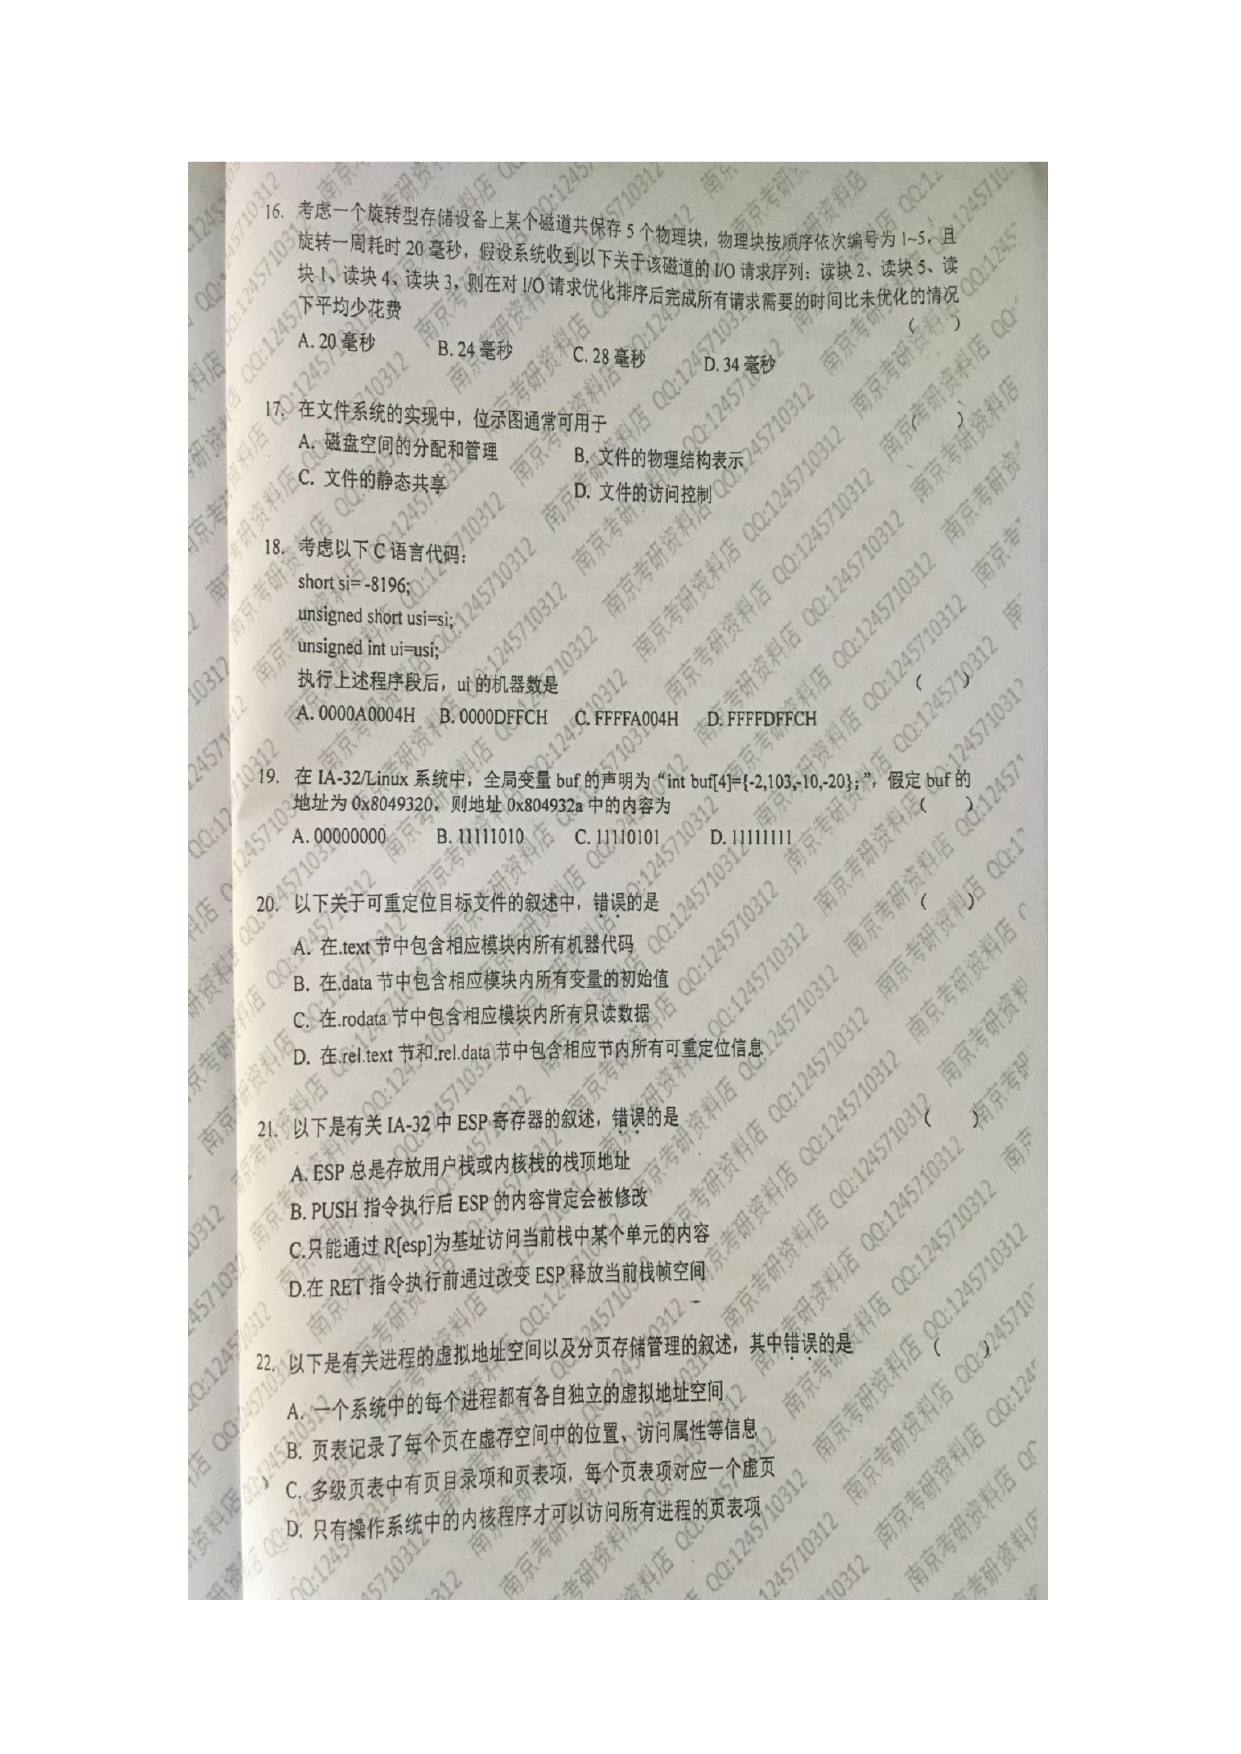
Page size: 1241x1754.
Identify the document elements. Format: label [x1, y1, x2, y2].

picture [189, 163, 1048, 1599]
